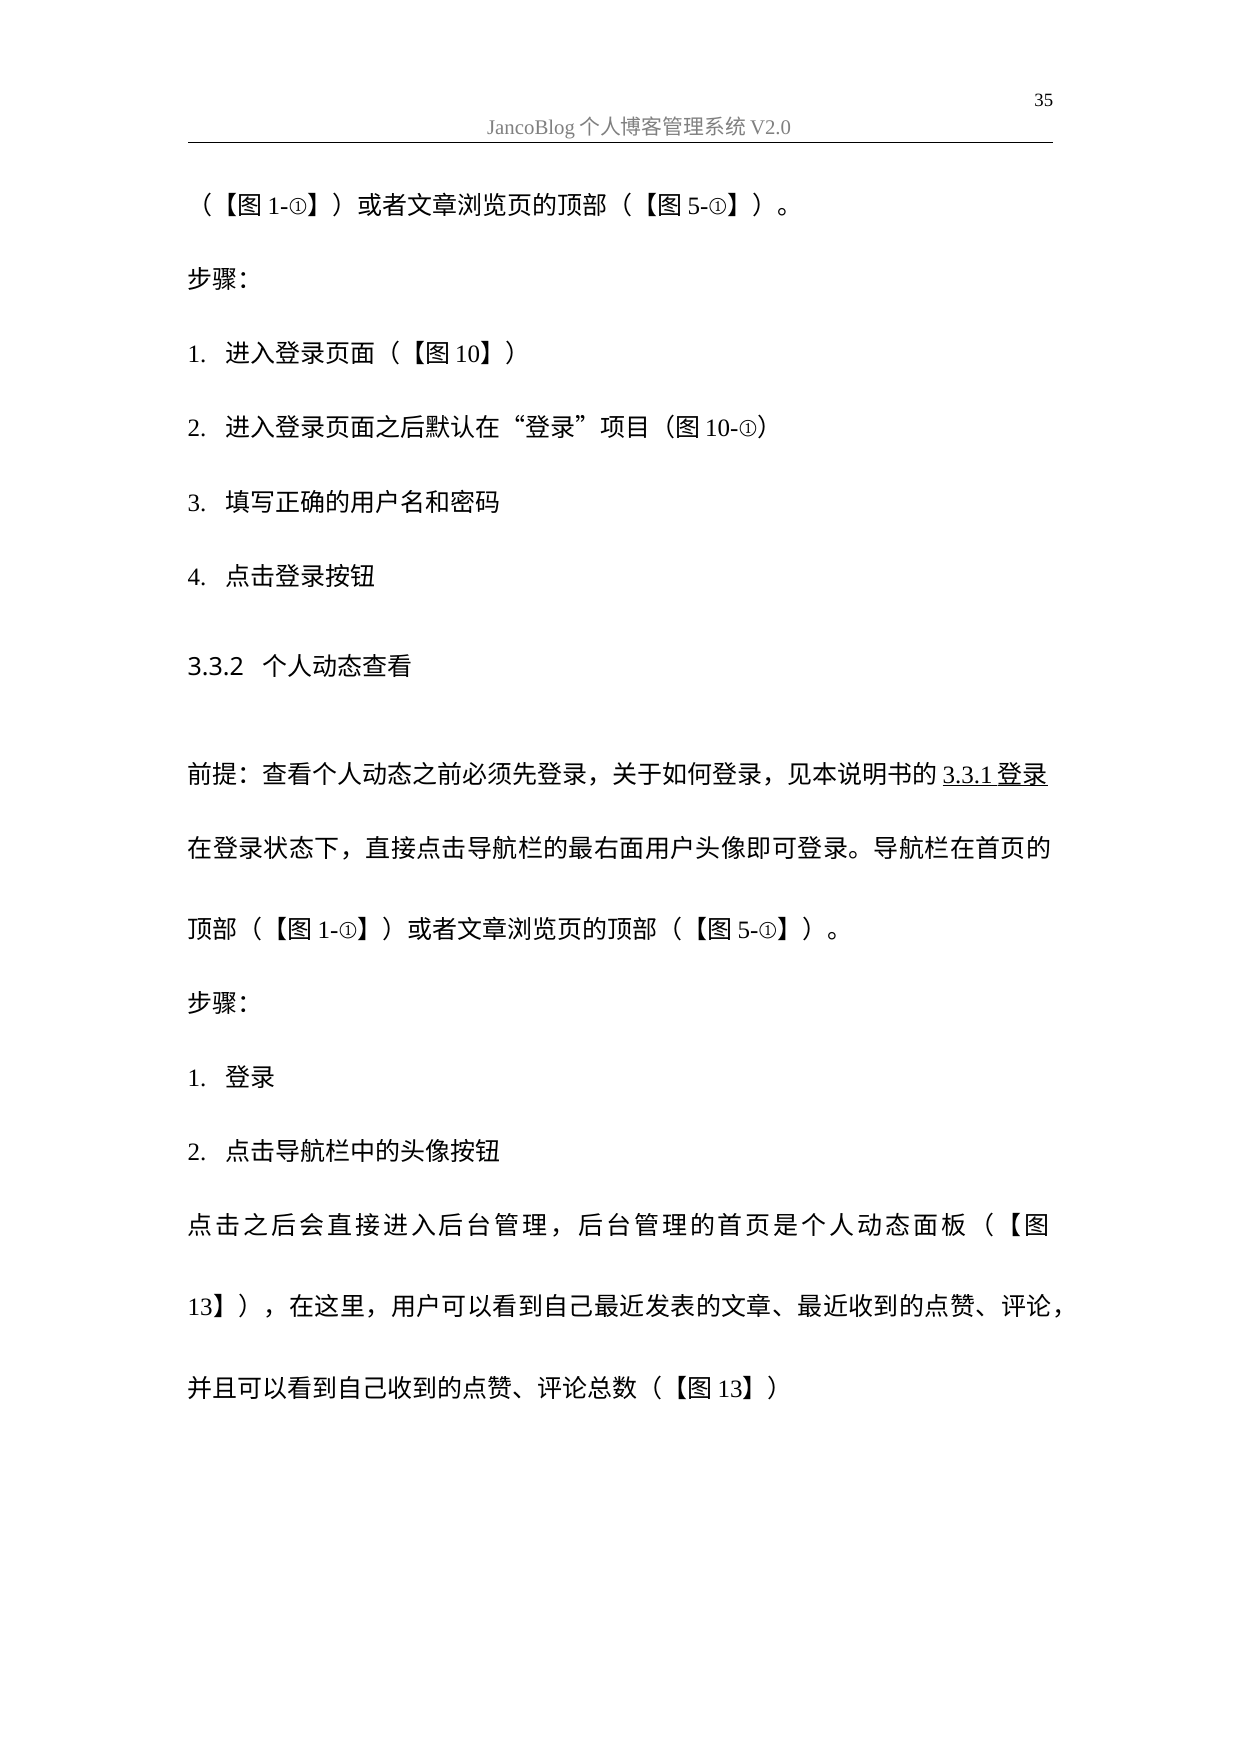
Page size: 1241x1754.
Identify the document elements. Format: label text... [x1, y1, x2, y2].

text 步骤： [187, 245, 1053, 310]
list 填写正确的用户名和密码 [187, 468, 1053, 533]
list 进入登录页面（【图10】） [187, 319, 1053, 384]
list 登录 [187, 1043, 1053, 1108]
list 进入登录页面之后默认在“登录”项目（图10-①） [187, 393, 1053, 458]
text 步骤： [187, 969, 1053, 1034]
text 点击之后会直接进入后台管理，后台管理的首页是个人动态面板（【图13】），在这里，用户可以看到自己最近发表的文章、最近收到的点赞、评论，并且可以看到自己收到的点赞、评论总数（【图13】） [187, 1191, 1053, 1419]
list 点击导航栏中的头像按钮 [187, 1117, 1053, 1182]
list 点击登录按钮 [187, 542, 1053, 607]
text 前提：查看个人动态之前必须先登录，关于如何登录，见本说明书的3.3.1登录 [187, 740, 1053, 805]
text 在登录状态下，直接点击导航栏的最右面用户头像即可登录。导航栏在首页的顶部（【图1-①】）或者文章浏览页的顶部（【图5-①】）。 [187, 814, 1053, 960]
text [187, 171, 1053, 236]
subtitle 个人动态查看 [187, 632, 1053, 697]
